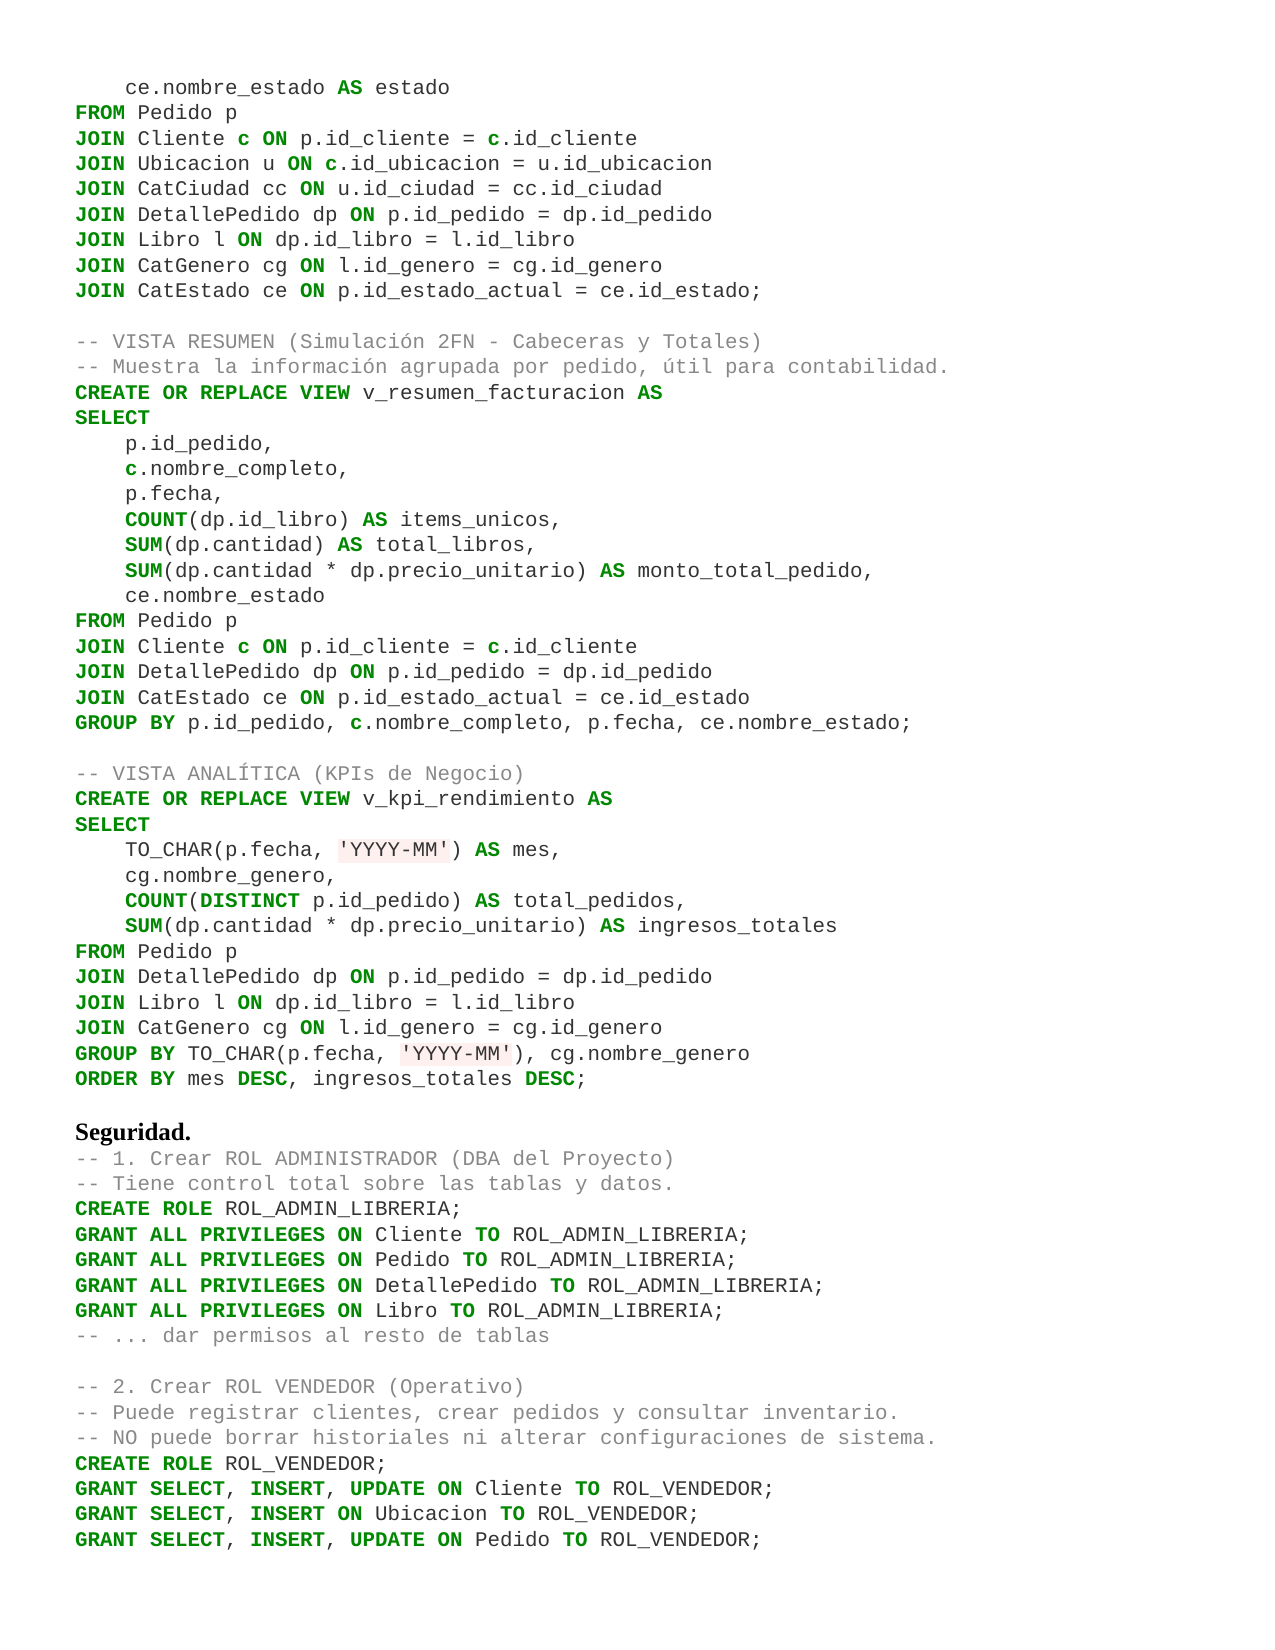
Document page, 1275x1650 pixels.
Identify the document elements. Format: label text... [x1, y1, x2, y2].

text -- Puede registrar clientes, crear pedidos y consultar inventario. [75, 1400, 1200, 1425]
text JOIN CatEstado ce ON p.id_estado_actual = ce.id_estado [75, 685, 1200, 710]
text GRANT ALL PRIVILEGES ON Pedido TO ROL_ADMIN_LIBRERIA; [75, 1247, 1200, 1273]
text -- VISTA ANALÍTICA (KPIs de Negocio) [75, 761, 1200, 787]
text CREATE OR REPLACE VIEW v_resumen_facturacion AS [75, 380, 1200, 405]
text -- NO puede borrar historiales ni alterar configuraciones de sistema. [75, 1425, 1200, 1451]
text GRANT ALL PRIVILEGES ON Libro TO ROL_ADMIN_LIBRERIA; [75, 1298, 1200, 1324]
text FROM Pedido p [75, 939, 1200, 964]
text COUNT(dp.id_libro) AS items_unicos, [75, 507, 1200, 532]
text ce.nombre_estado AS estado [75, 75, 1200, 100]
text -- Tiene control total sobre las tablas y datos. [75, 1171, 1200, 1197]
text -- 1. Crear ROL ADMINISTRADOR (DBA del Proyecto) [75, 1146, 1200, 1171]
text -- ... dar permisos al resto de tablas [75, 1324, 1200, 1349]
text cg.nombre_genero, [75, 863, 1200, 888]
text -- VISTA RESUMEN (Simulación 2FN - Cabeceras y Totales) [75, 329, 1200, 354]
text p.fecha, [75, 482, 1200, 507]
text JOIN Libro l ON dp.id_libro = l.id_libro [75, 990, 1200, 1015]
text c.nombre_completo, [75, 456, 1200, 482]
text CREATE ROLE ROL_VENDEDOR; [75, 1451, 1200, 1476]
text ce.nombre_estado [75, 583, 1200, 609]
text GROUP BY p.id_pedido, c.nombre_completo, p.fecha, ce.nombre_estado; [75, 710, 1200, 736]
text JOIN DetallePedido dp ON p.id_pedido = dp.id_pedido [75, 964, 1200, 990]
text SELECT [75, 812, 1200, 837]
text JOIN CatEstado ce ON p.id_estado_actual = ce.id_estado; [75, 278, 1200, 304]
text JOIN CatGenero cg ON l.id_genero = cg.id_genero [75, 1015, 1200, 1041]
text JOIN DetallePedido dp ON p.id_pedido = dp.id_pedido [75, 202, 1200, 227]
text FROM Pedido p [75, 609, 1200, 634]
text CREATE ROLE ROL_ADMIN_LIBRERIA; [75, 1197, 1200, 1222]
text GRANT ALL PRIVILEGES ON Cliente TO ROL_ADMIN_LIBRERIA; [75, 1222, 1200, 1247]
text CREATE OR REPLACE VIEW v_kpi_rendimiento AS [75, 787, 1200, 812]
text GRANT ALL PRIVILEGES ON DetallePedido TO ROL_ADMIN_LIBRERIA; [75, 1273, 1200, 1298]
text GRANT SELECT, INSERT, UPDATE ON Pedido TO ROL_VENDEDOR; [75, 1527, 1200, 1552]
text JOIN Libro l ON dp.id_libro = l.id_libro [75, 227, 1200, 253]
text GROUP BY TO_CHAR(p.fecha, 'YYYY-MM'), cg.nombre_genero [75, 1041, 1200, 1066]
text JOIN Ubicacion u ON c.id_ubicacion = u.id_ubicacion [75, 151, 1200, 177]
text SUM(dp.cantidad * dp.precio_unitario) AS ingresos_totales [75, 914, 1200, 939]
text p.id_pedido, [75, 431, 1200, 456]
text ORDER BY mes DESC, ingresos_totales DESC; [75, 1066, 1200, 1092]
text FROM Pedido p [75, 100, 1200, 126]
text -- 2. Crear ROL VENDEDOR (Operativo) [75, 1374, 1200, 1400]
text SUM(dp.cantidad) AS total_libros, [75, 532, 1200, 558]
text SUM(dp.cantidad * dp.precio_unitario) AS monto_total_pedido, [75, 558, 1200, 583]
text GRANT SELECT, INSERT, UPDATE ON Cliente TO ROL_VENDEDOR; [75, 1476, 1200, 1502]
text SELECT [75, 405, 1200, 431]
text JOIN Cliente c ON p.id_cliente = c.id_cliente [75, 634, 1200, 659]
text JOIN DetallePedido dp ON p.id_pedido = dp.id_pedido [75, 659, 1200, 685]
text JOIN Cliente c ON p.id_cliente = c.id_cliente [75, 126, 1200, 151]
text TO_CHAR(p.fecha, 'YYYY-MM') AS mes, [75, 837, 1200, 863]
text Seguridad. [75, 1117, 1200, 1146]
text GRANT SELECT, INSERT ON Ubicacion TO ROL_VENDEDOR; [75, 1502, 1200, 1527]
text JOIN CatGenero cg ON l.id_genero = cg.id_genero [75, 253, 1200, 278]
text -- Muestra la información agrupada por pedido, útil para contabilidad. [75, 354, 1200, 380]
text JOIN CatCiudad cc ON u.id_ciudad = cc.id_ciudad [75, 177, 1200, 202]
text COUNT(DISTINCT p.id_pedido) AS total_pedidos, [75, 888, 1200, 914]
